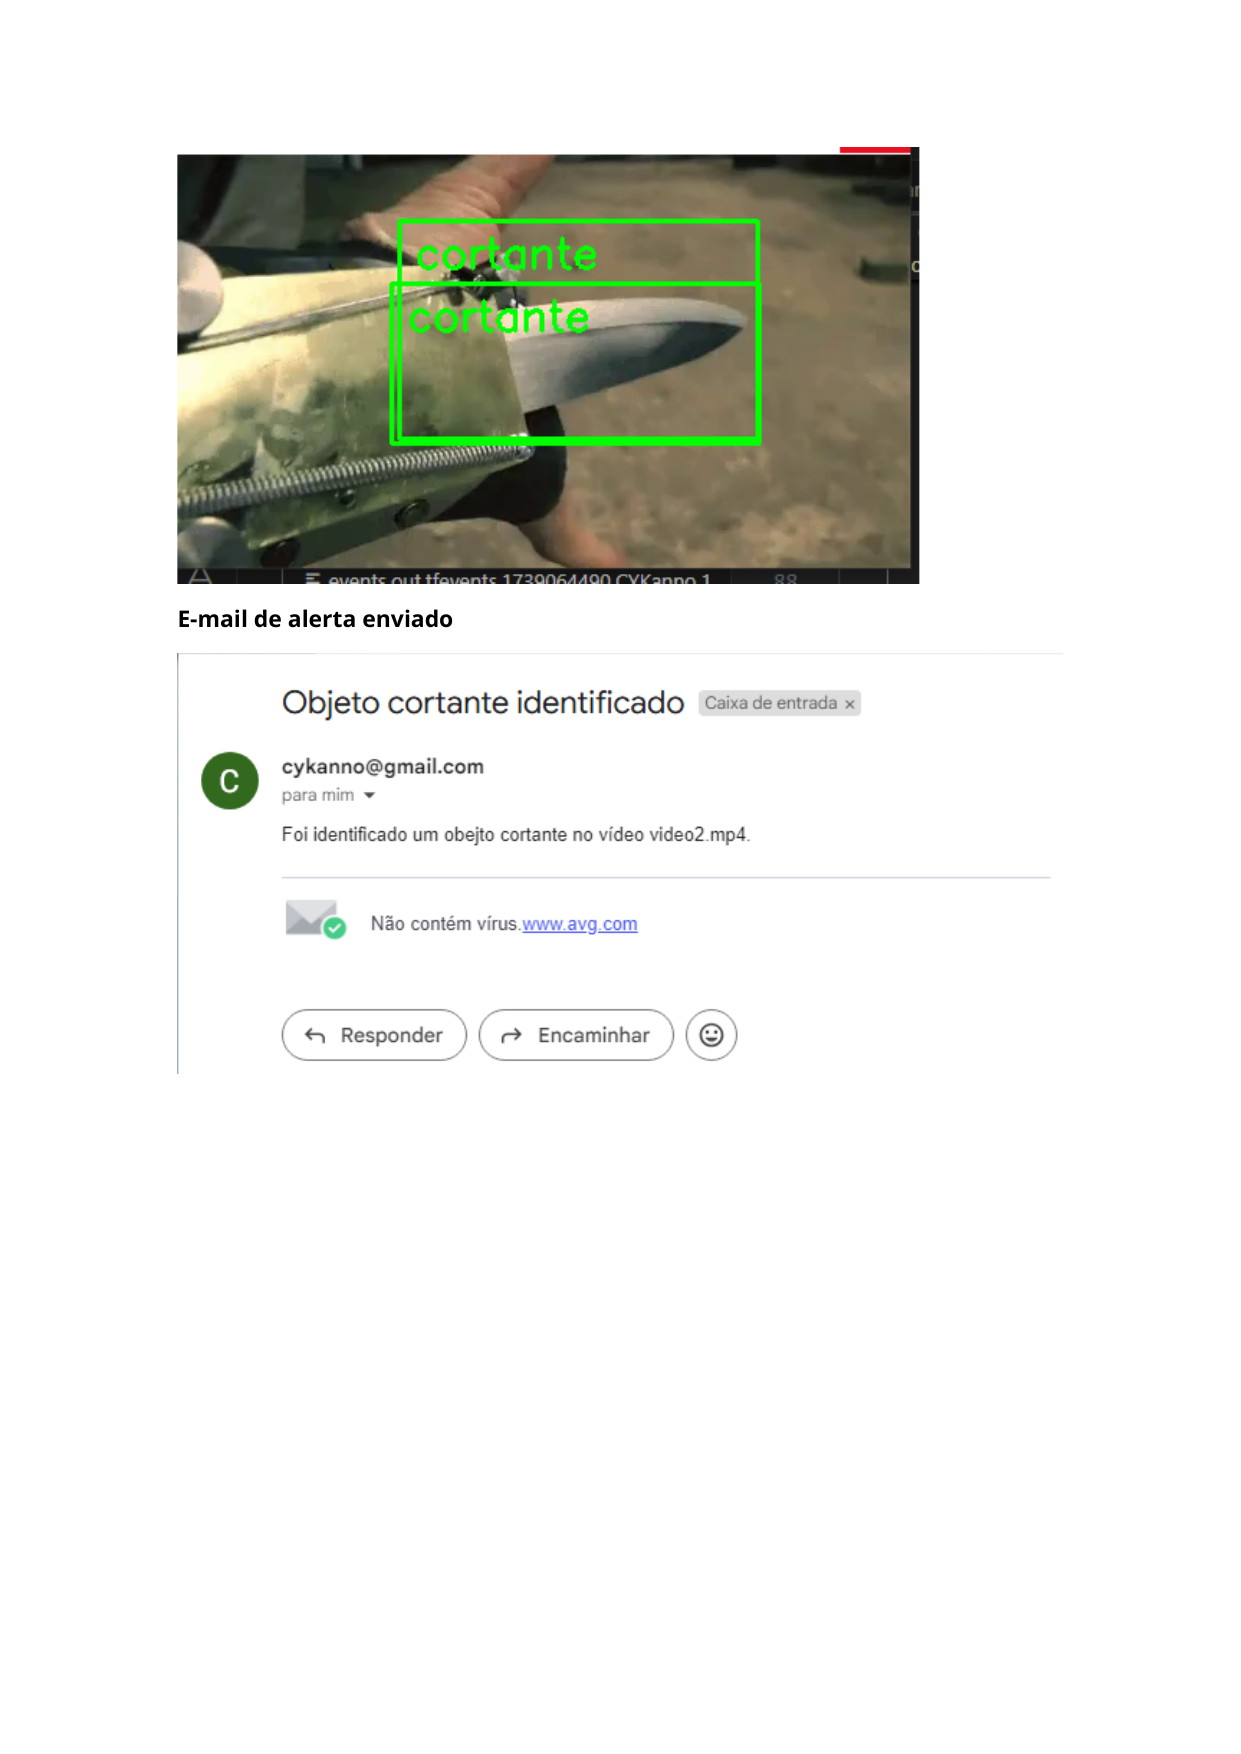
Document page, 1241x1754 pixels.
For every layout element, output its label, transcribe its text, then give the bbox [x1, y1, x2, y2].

text E-mail de alerta enviado [177, 603, 1063, 634]
picture [177, 147, 920, 584]
picture [177, 653, 1063, 1074]
